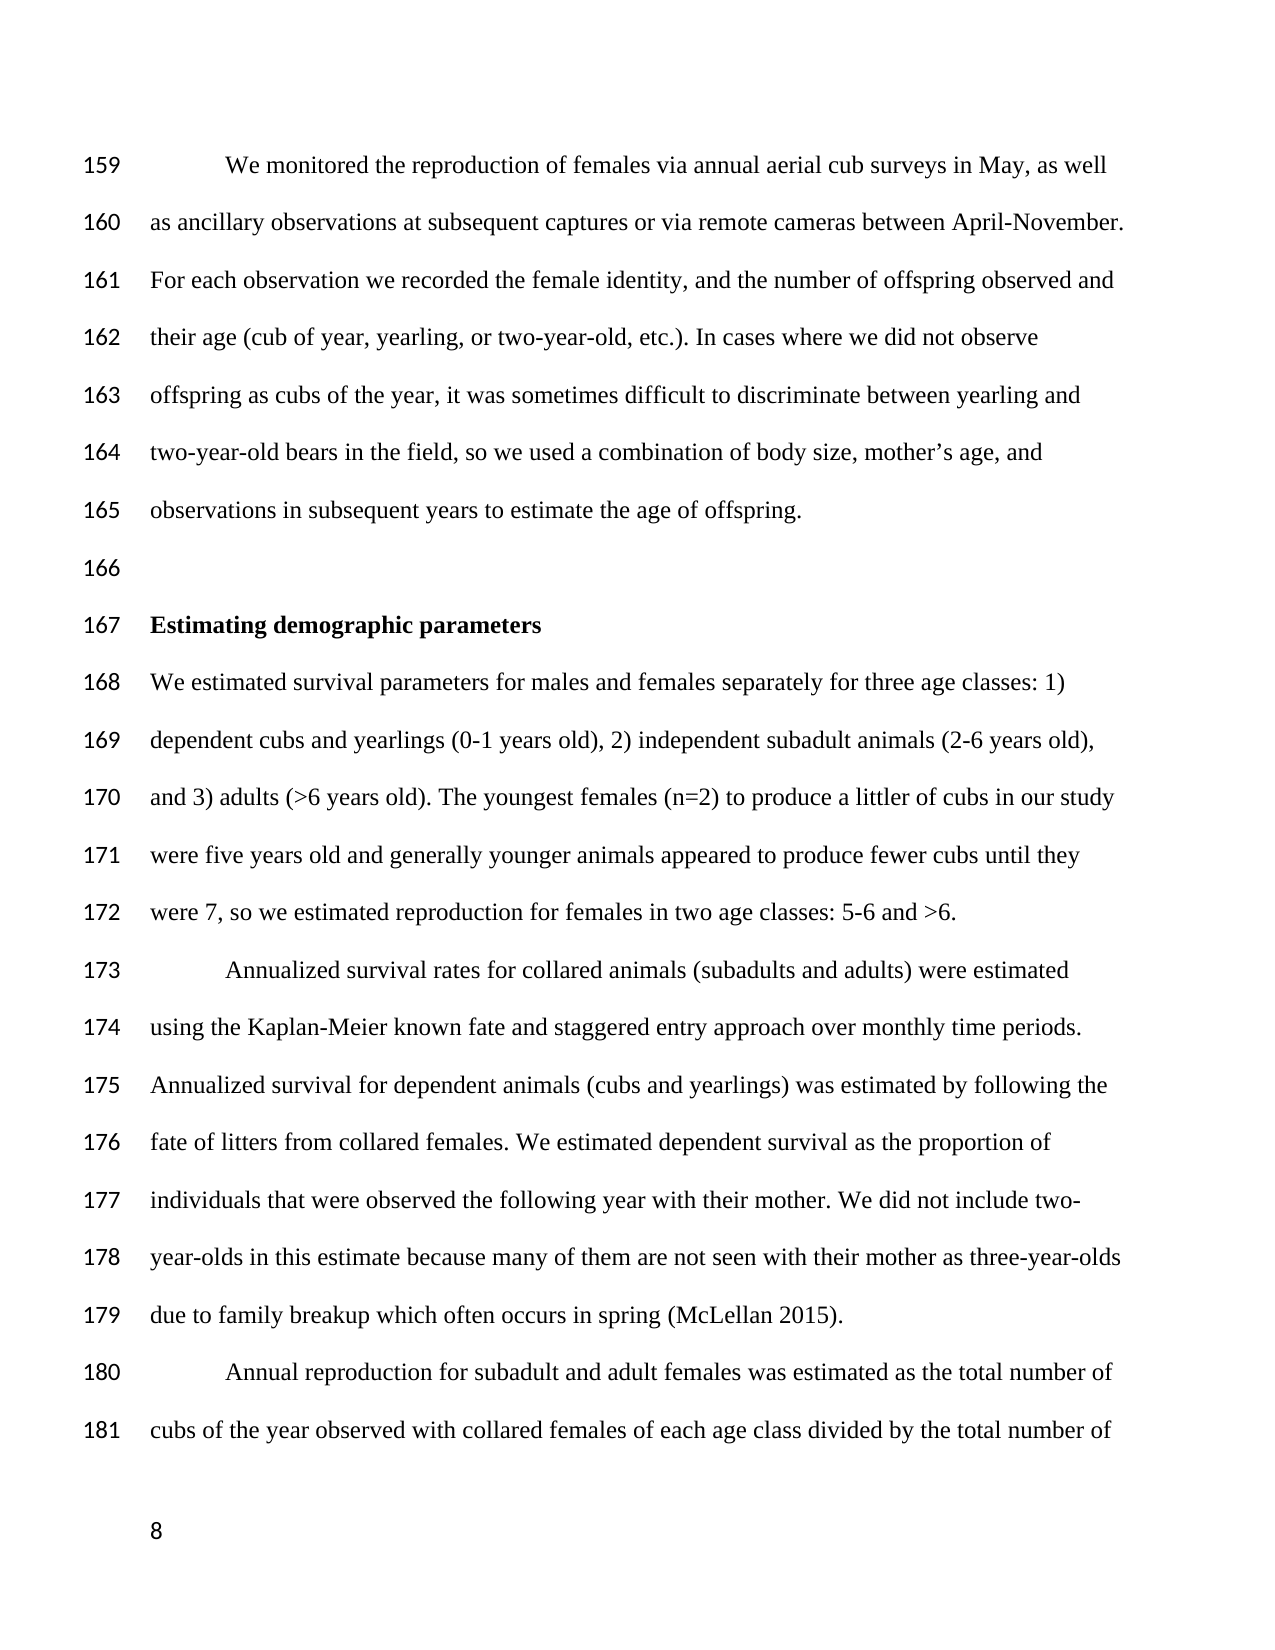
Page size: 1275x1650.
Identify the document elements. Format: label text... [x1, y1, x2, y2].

text We estimated survival parameters for males and females separately for three age classes: 1) dependent cubs and yearlings (0-1 years old), 2) independent subadult animals (2-6 years old), and 3) adults (>6 years old). The youngest females (n=2) to produce a littler of cubs in our study were five years old and generally younger animals appeared to produce fewer cubs until they were 7, so we estimated reproduction for females in two age classes: 5-6 and >6. [150, 667, 1125, 926]
text Annualized survival rates for collared animals (subadults and adults) were estimated using the Kaplan-Meier known fate and staggered entry approach over monthly time periods. Annualized survival for dependent animals (cubs and yearlings) was estimated by following the fate of litters from collared females. We estimated dependent survival as the proportion of individuals that were observed the following year with their mother. We did not include two-year-olds in this estimate because many of them are not seen with their mother as three-year-olds due to family breakup which often occurs in spring (McLellan 2015). [150, 955, 1125, 1329]
text Estimating demographic parameters [150, 610, 1125, 639]
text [150, 1357, 1125, 1444]
text We monitored the reproduction of females via annual aerial cub surveys in May, as well as ancillary observations at subsequent captures or via remote cameras between April-November. For each observation we recorded the female identity, and the number of offspring observed and their age (cub of year, yearling, or two-year-old, etc.). In cases where we did not observe offspring as cubs of the year, it was sometimes difficult to discriminate between yearling and two-year-old bears in the field, so we used a combination of body size, mother’s age, and observations in subsequent years to estimate the age of offspring. [150, 150, 1125, 524]
